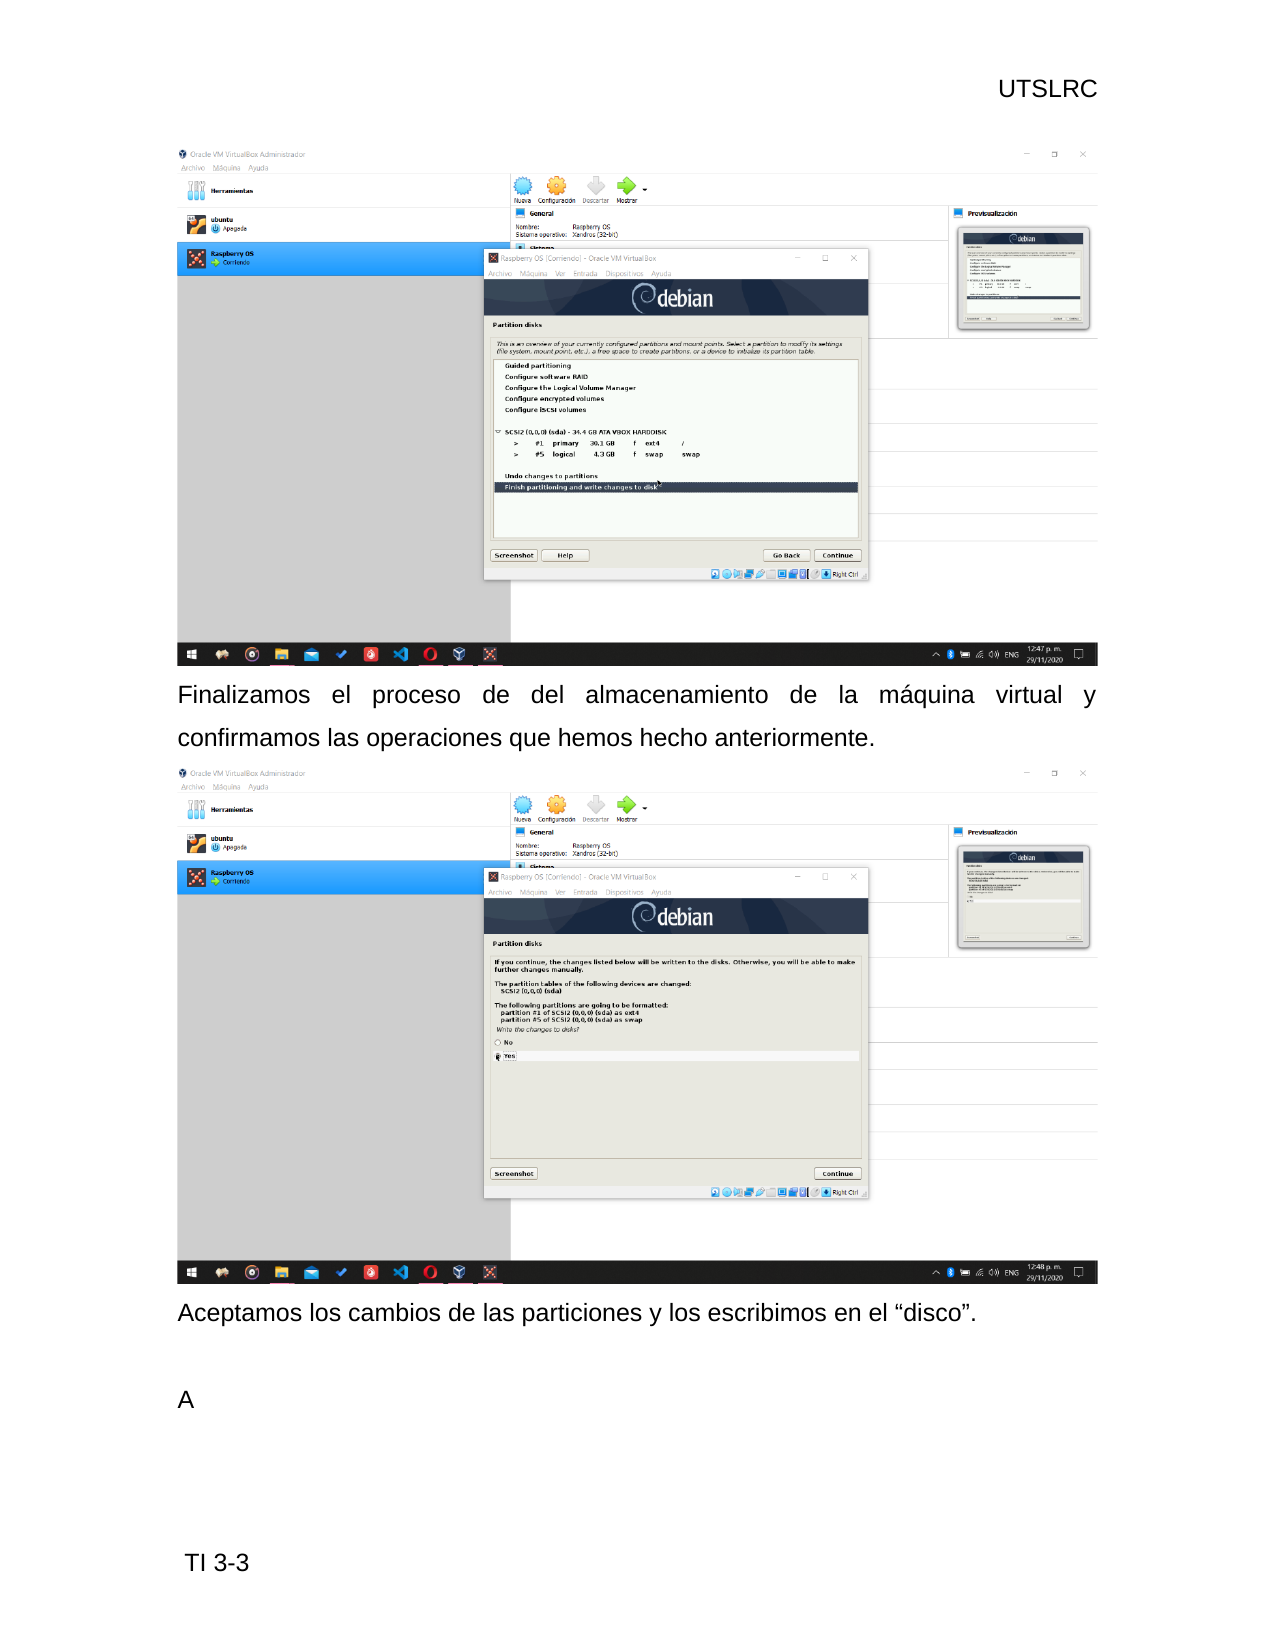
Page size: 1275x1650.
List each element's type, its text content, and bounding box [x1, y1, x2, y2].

text A [177, 1385, 1098, 1413]
text Finalizamos el proceso de del almacenamiento de la máquina virtual y confirmamos las operaciones que hemos hecho anteriormente. [177, 680, 1098, 752]
text Aceptamos los cambios de las particiones y los escribimos en el “disco”. [177, 1298, 1098, 1327]
picture [177, 147, 1098, 666]
picture [177, 766, 1098, 1284]
